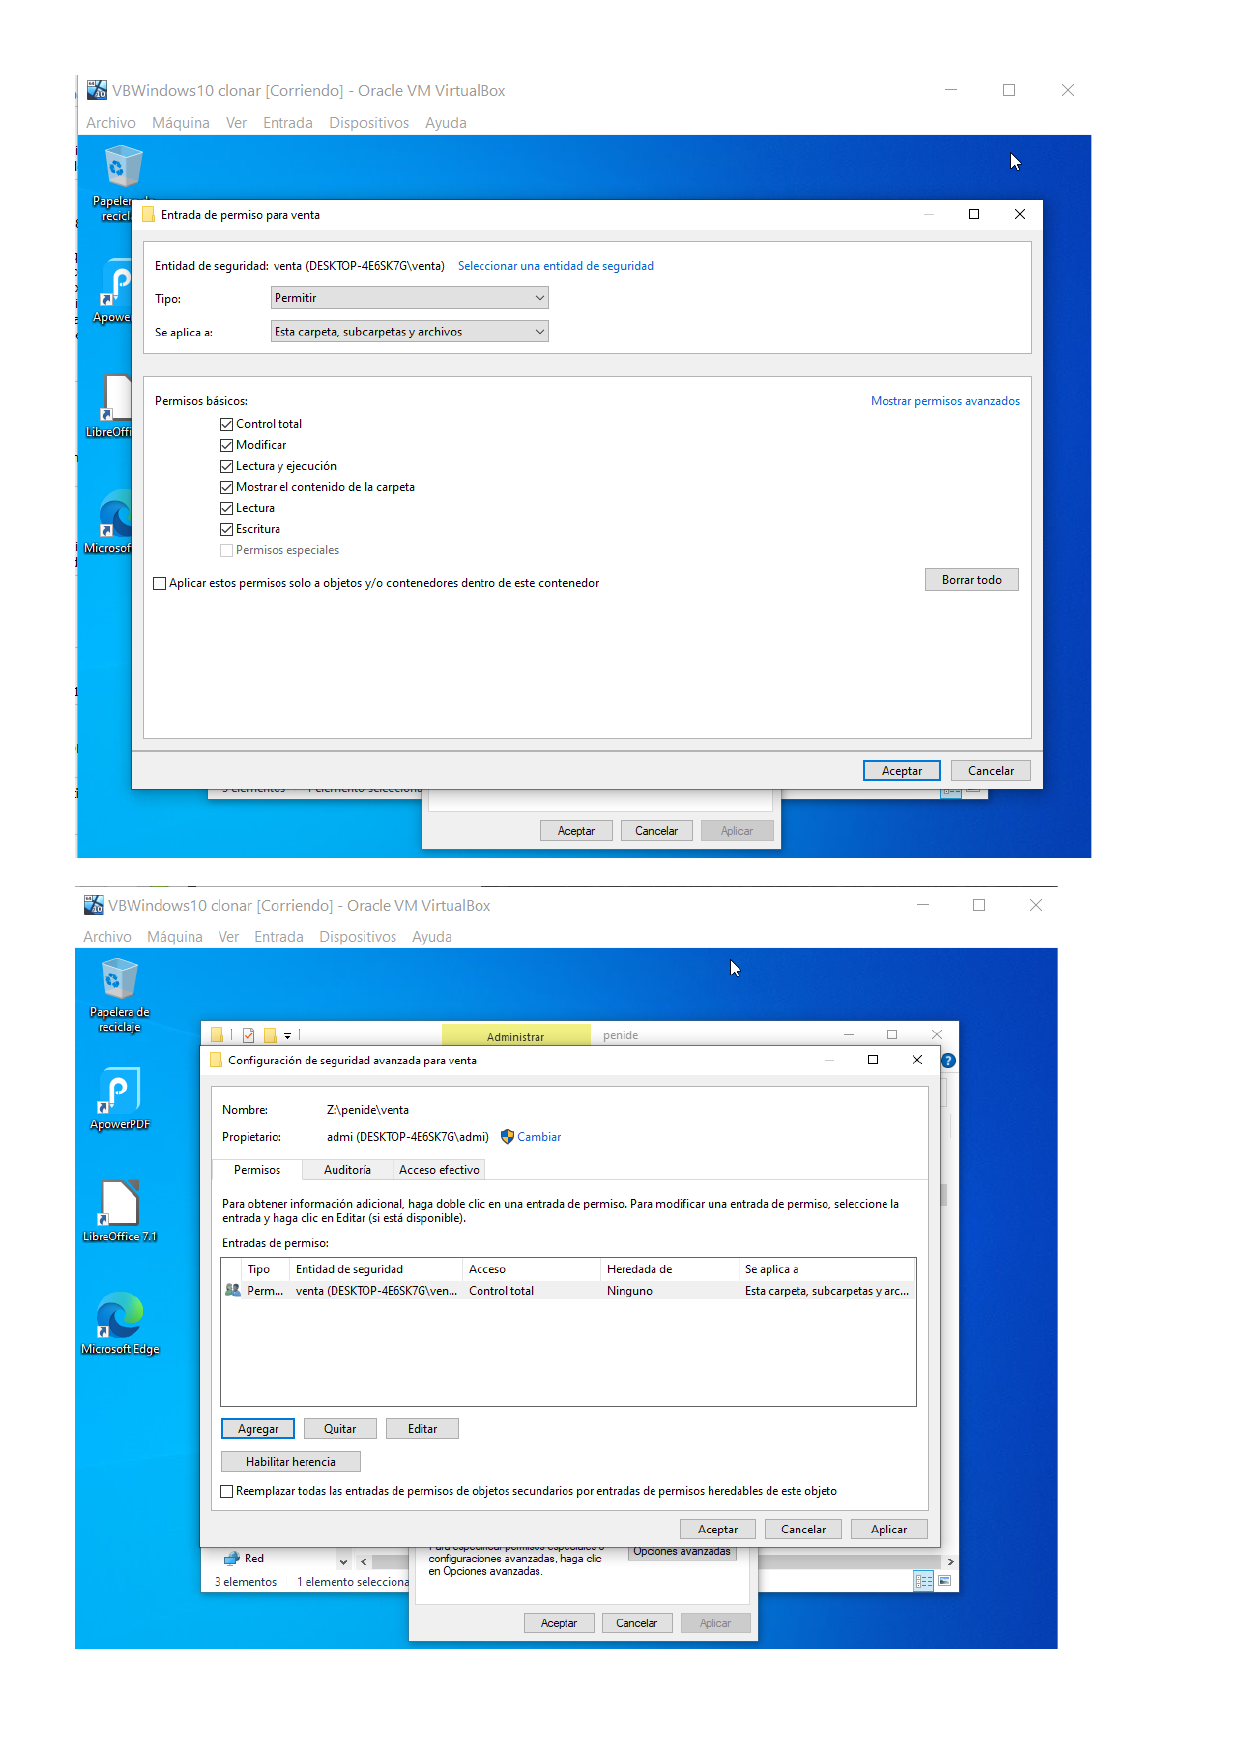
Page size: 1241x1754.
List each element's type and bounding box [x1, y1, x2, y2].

picture [90, 1233, 101, 1239]
picture [92, 1121, 109, 1130]
picture [93, 428, 110, 435]
picture [75, 75, 1092, 858]
picture [115, 1346, 129, 1352]
picture [137, 1008, 148, 1016]
picture [98, 1008, 126, 1017]
picture [98, 1180, 138, 1225]
picture [129, 1180, 138, 1190]
picture [108, 1068, 139, 1105]
picture [75, 886, 1058, 1649]
picture [82, 1345, 97, 1352]
picture [115, 1234, 130, 1239]
picture [124, 1023, 138, 1032]
picture [95, 314, 113, 323]
picture [75, 1005, 96, 1015]
picture [85, 544, 100, 551]
picture [140, 1345, 157, 1354]
picture [98, 1078, 127, 1113]
picture [98, 1293, 142, 1337]
picture [110, 1121, 138, 1127]
